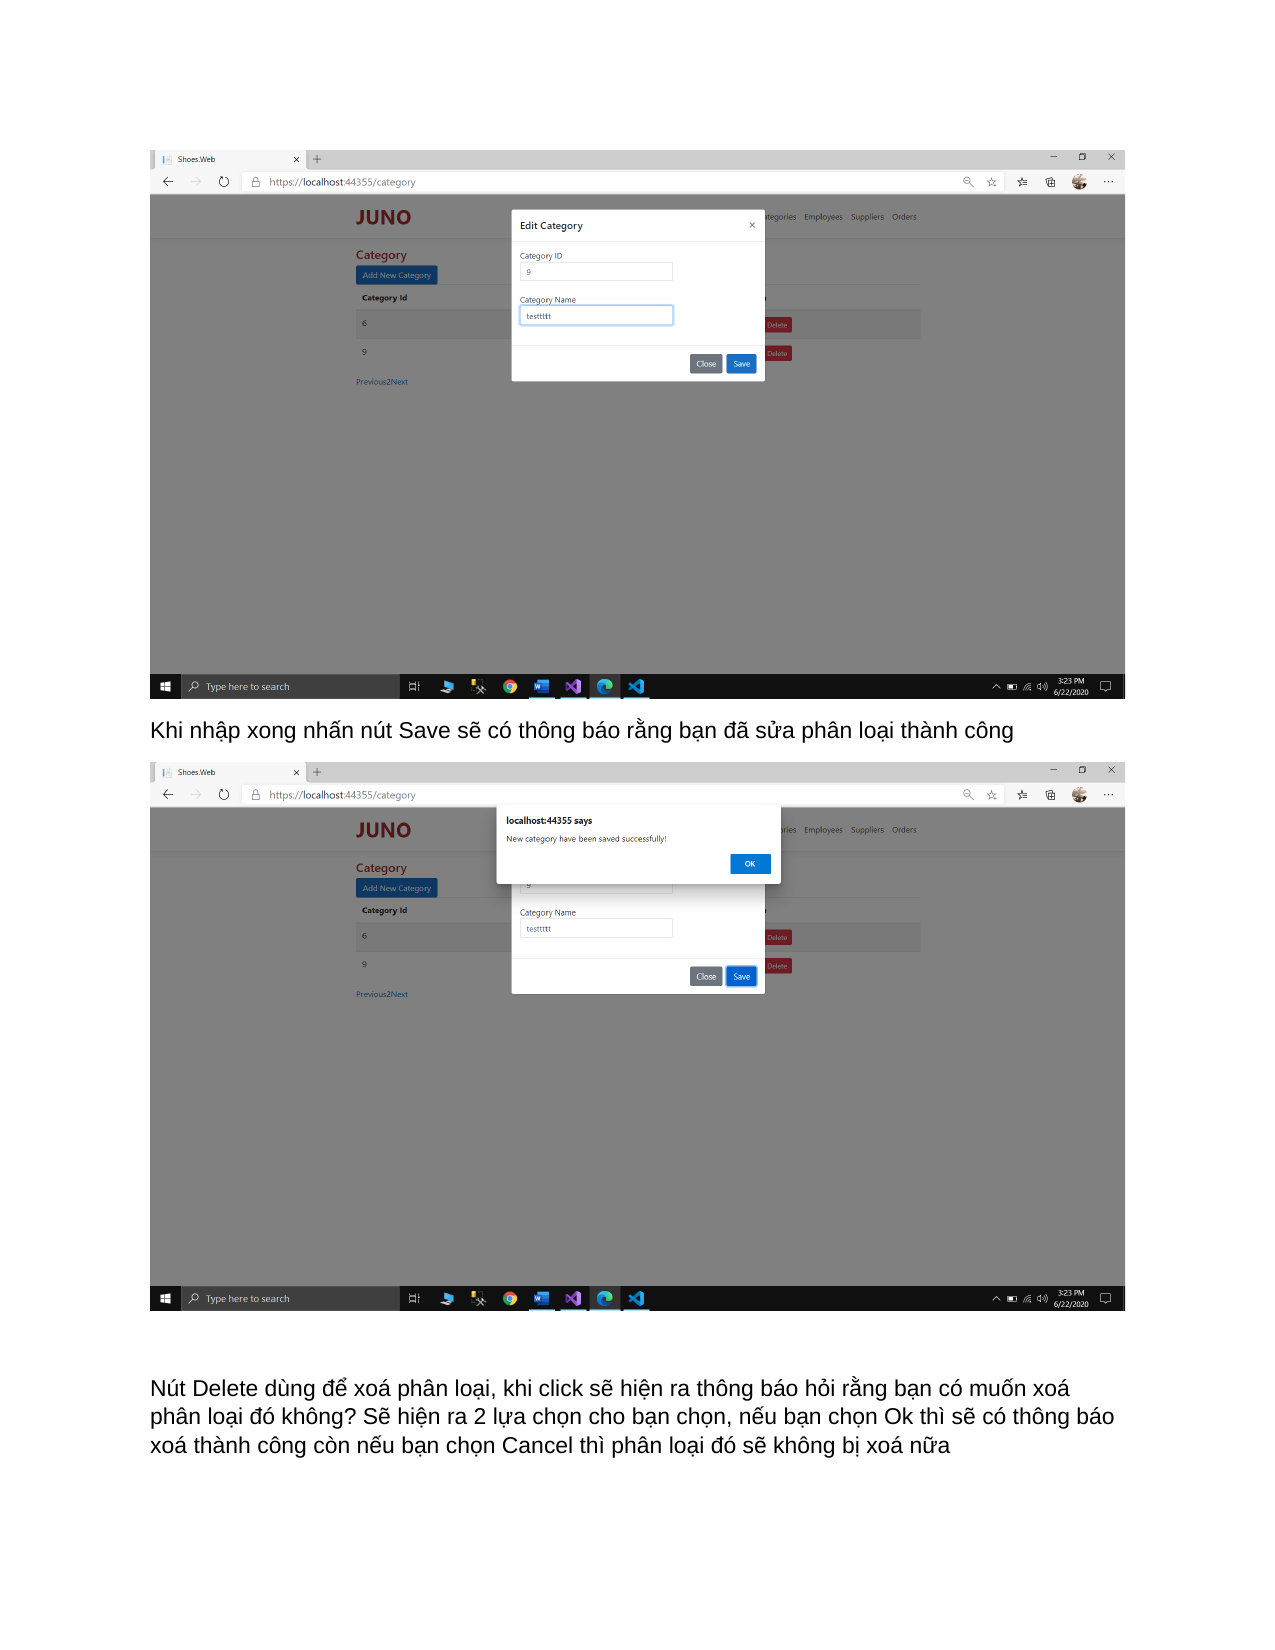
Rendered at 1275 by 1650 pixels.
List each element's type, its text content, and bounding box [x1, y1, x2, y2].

picture [150, 762, 1125, 1311]
text Khi nhập xong nhấn nút Save sẽ có thông báo rằng bạn đã sửa phân loại thành công [150, 717, 1125, 744]
picture [150, 150, 1125, 699]
text Nút Delete dùng để xoá phân loại, khi click sẽ hiện ra thông báo hỏi rằng bạn có muốn xoá phân loại đó không? Sẽ hiện ra 2 lựa chọn cho bạn chọn, nếu bạn chọn Ok thì sẽ có thông báo xoá thành công còn nếu bạn chọn Cancel thì phân loại đó sẽ không bị xoá nữa [150, 1375, 1125, 1458]
